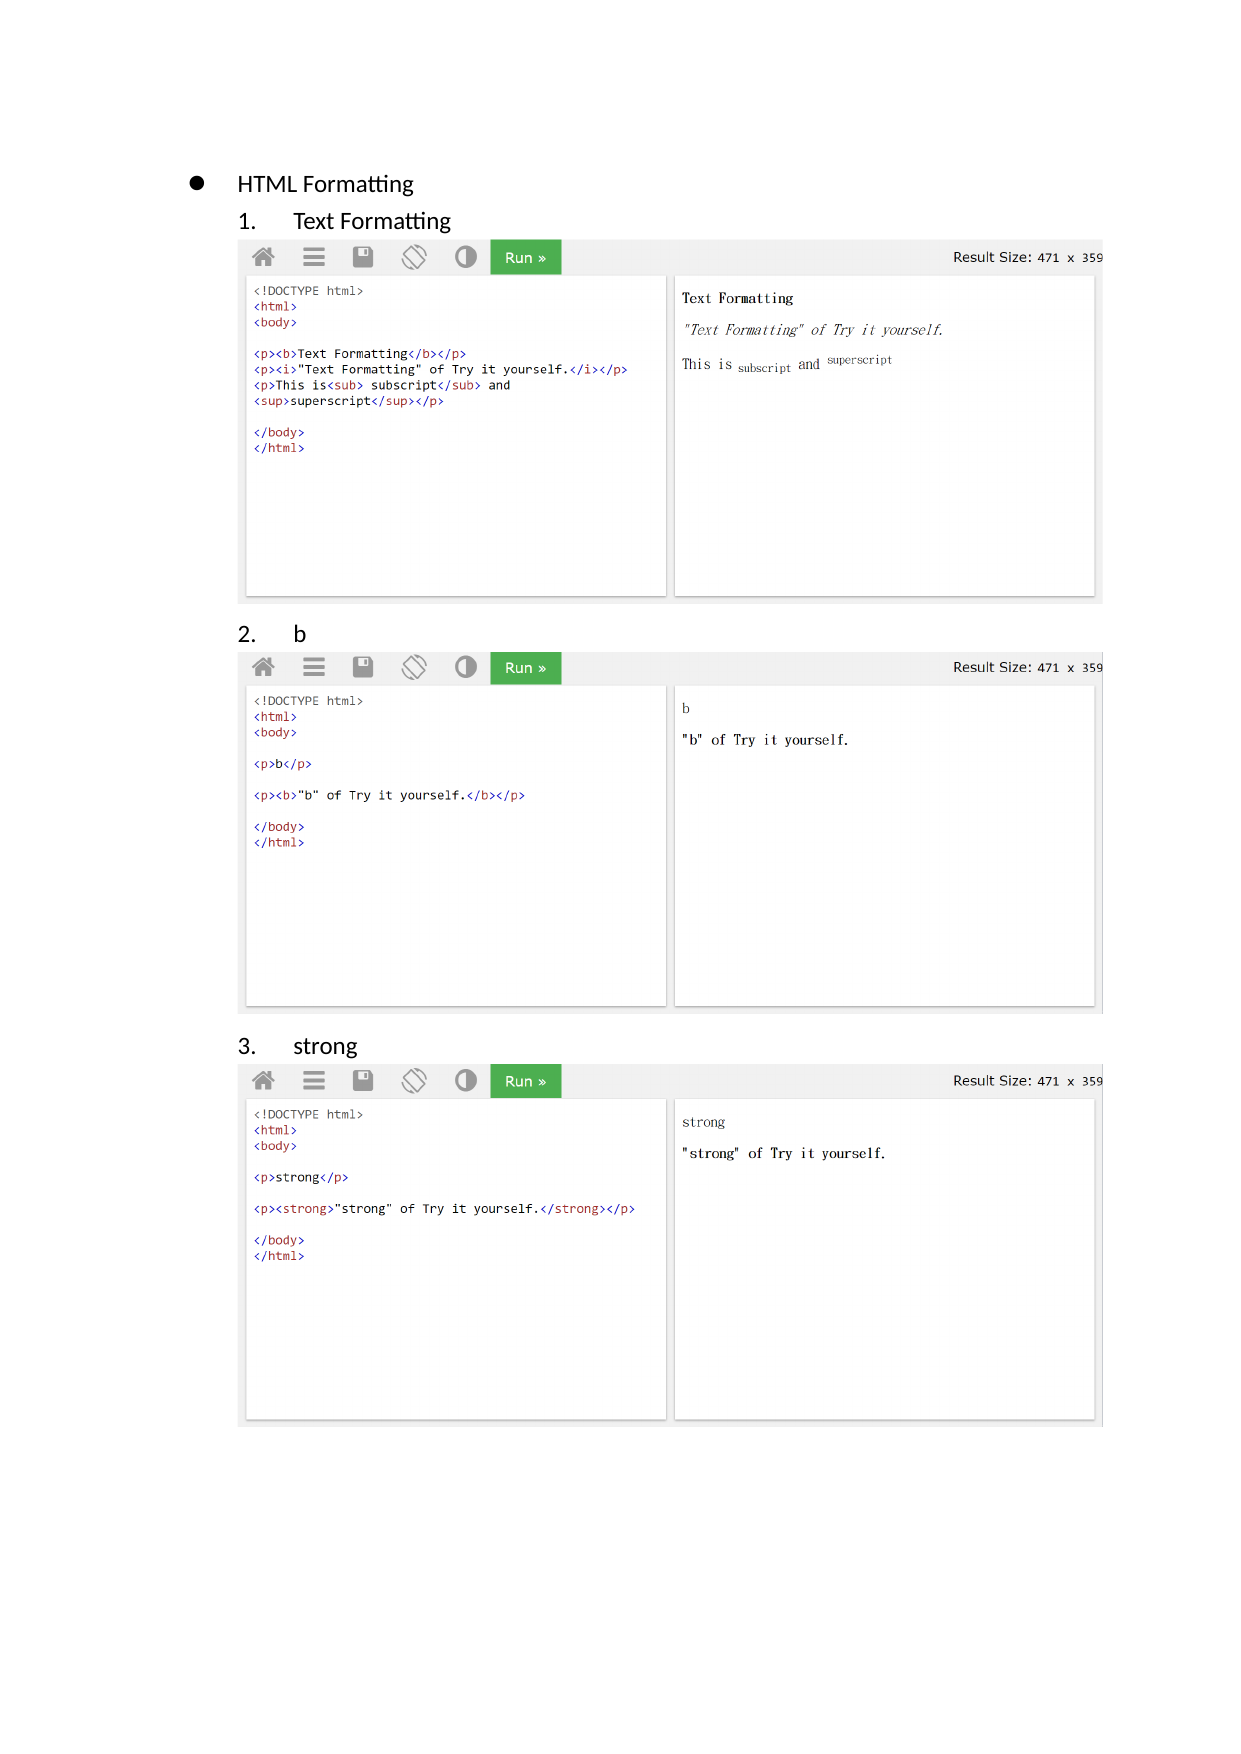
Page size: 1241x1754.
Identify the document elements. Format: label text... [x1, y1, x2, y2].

picture [237, 652, 1103, 1014]
list strong [237, 1027, 1053, 1064]
list b [237, 614, 1053, 652]
list Text Formatting [237, 202, 1053, 239]
picture [237, 239, 1103, 604]
picture [237, 1064, 1103, 1427]
list HTML Formatting [187, 164, 1053, 202]
